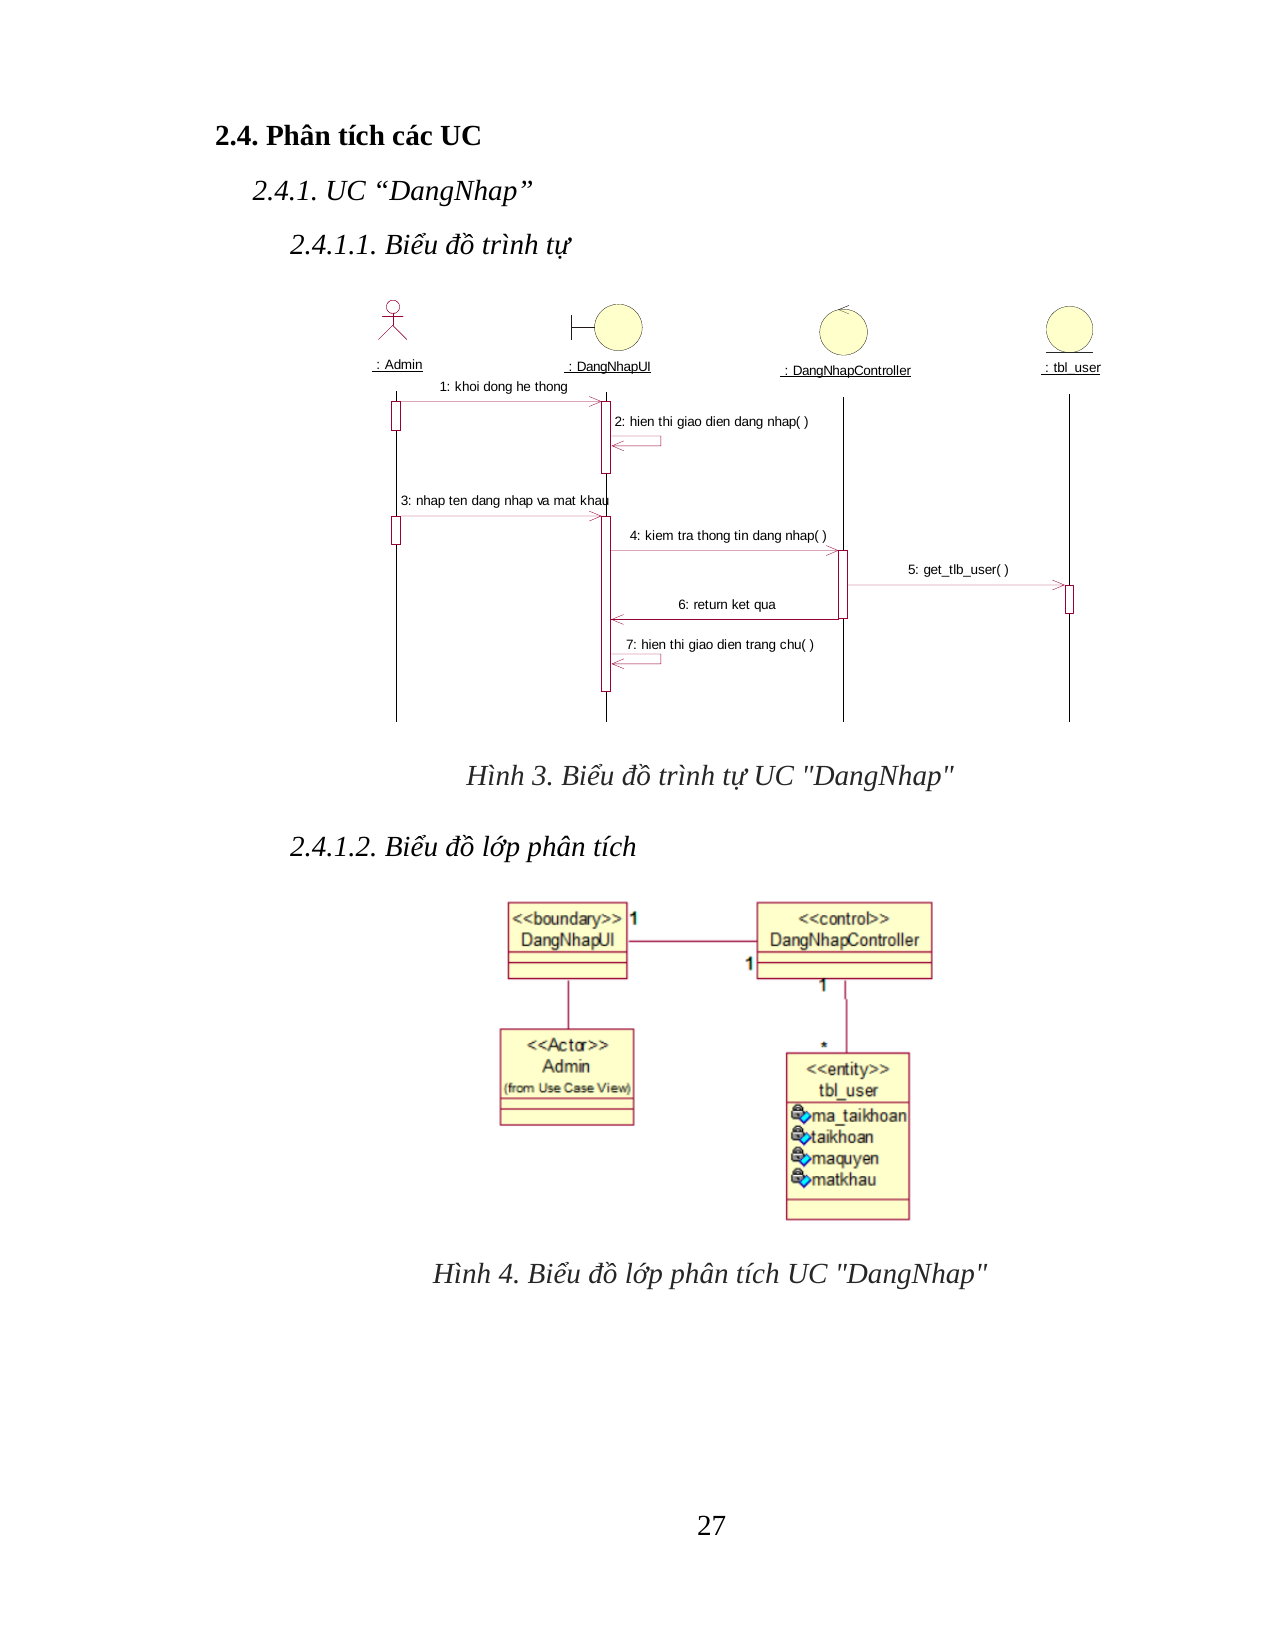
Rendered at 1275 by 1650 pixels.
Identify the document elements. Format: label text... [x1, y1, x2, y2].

text Hình 3. Biểu đồ trình tự UC "DangNhap" [266, 758, 1157, 791]
subtitle Biểu đồ trình tự [290, 227, 1157, 261]
subtitle Biểu đồ lớp phân tích [290, 829, 1157, 863]
subtitle UC “DangNhap” [252, 173, 1157, 206]
picture [457, 879, 966, 1240]
subtitle Phân tích các UC [215, 118, 1157, 152]
text Hình 4. Biểu đồ lớp phân tích UC "DangNhap" [266, 1257, 1157, 1290]
